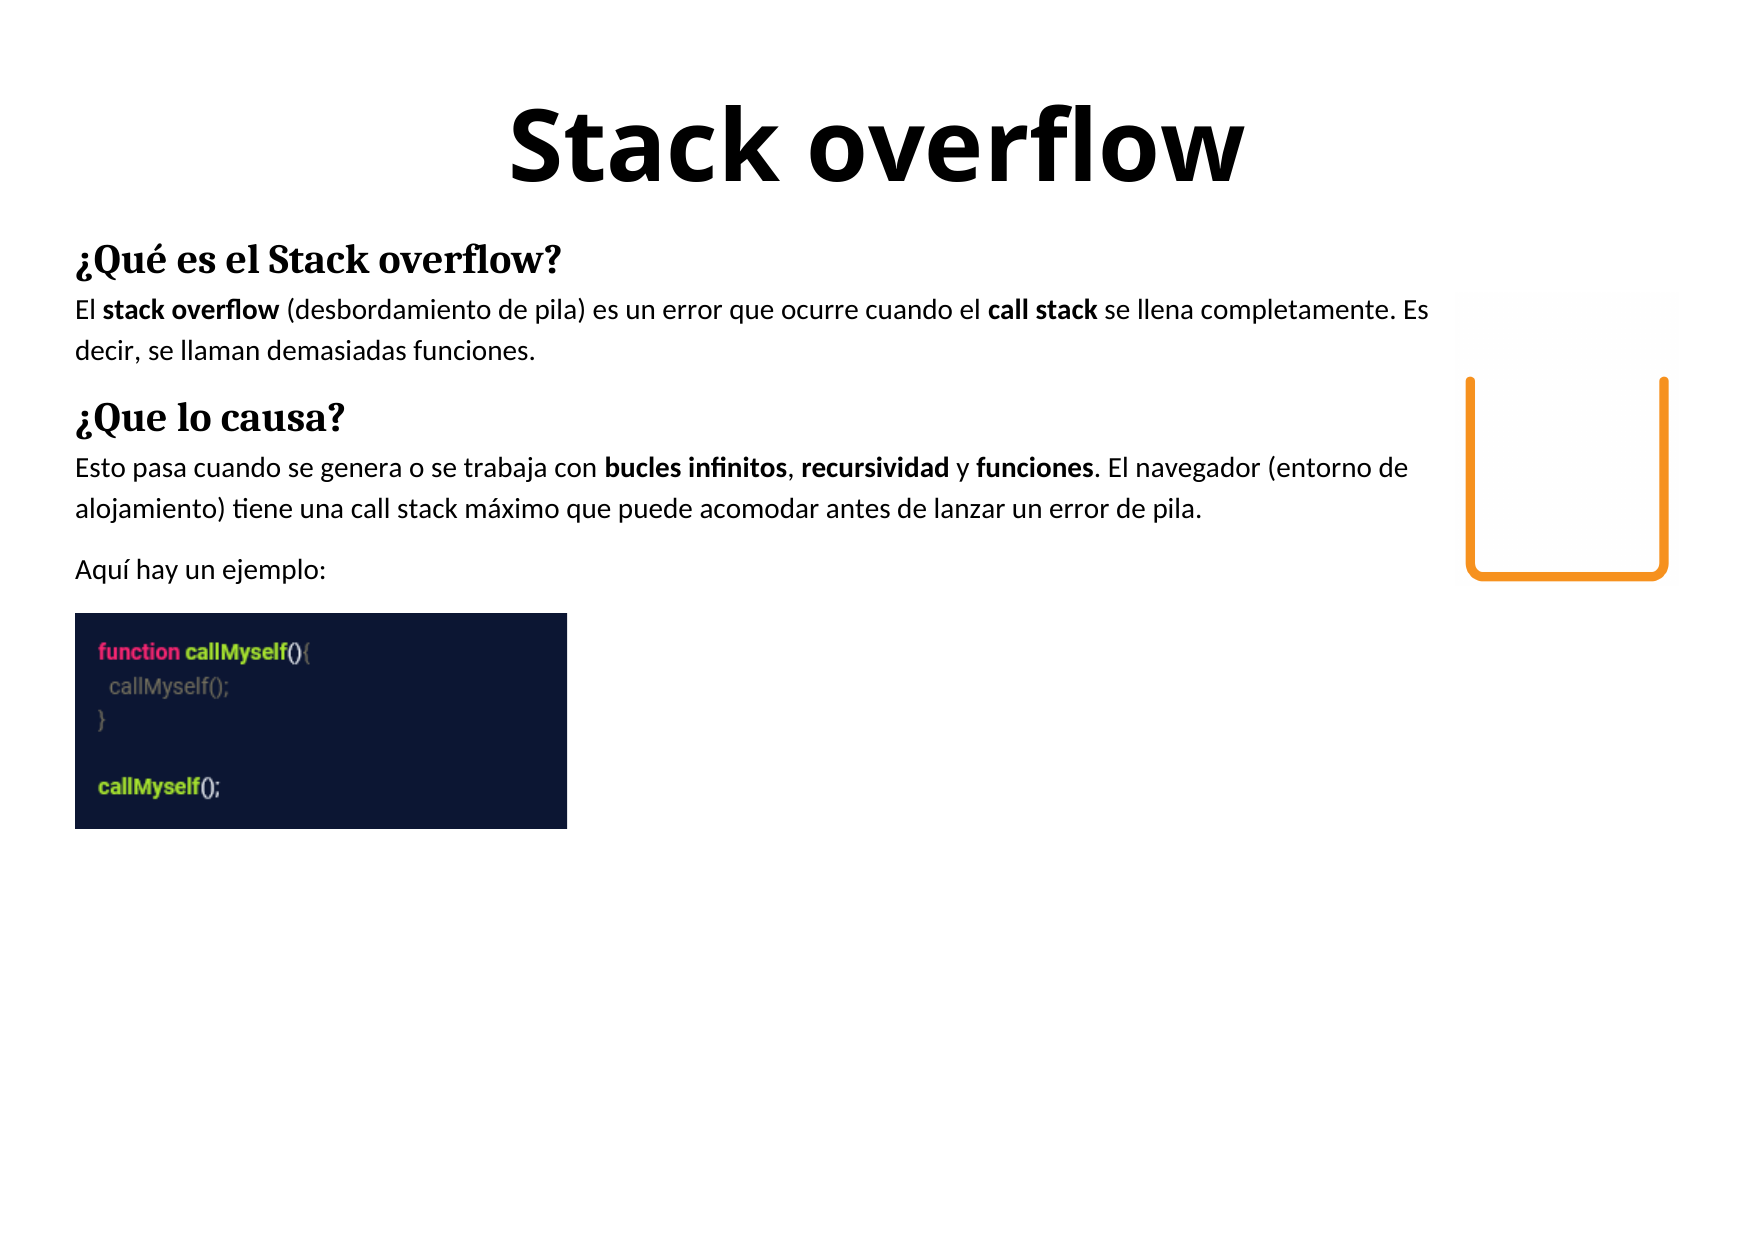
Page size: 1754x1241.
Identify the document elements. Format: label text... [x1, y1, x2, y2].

text Aquí hay un ejemplo: [75, 551, 1679, 587]
text El stack overflow (desbordamiento de pila) es un error que ocurre cuando el call stack se llena completamente. Es decir, se llaman demasiadas funciones. [75, 291, 1679, 367]
subtitle Stack overflow [75, 75, 1679, 211]
picture [75, 613, 568, 829]
picture [1454, 292, 1679, 586]
text Esto pasa cuando se genera o se trabaja con bucles infinitos, recursividad y funciones. El navegador (entorno de alojamiento) tiene una call stack máximo que puede acomodar antes de lanzar un error de pila. [75, 449, 1454, 525]
subtitle ¿Qué es el Stack overflow? [75, 236, 1679, 284]
subtitle ¿Que lo causa? [75, 394, 1454, 442]
